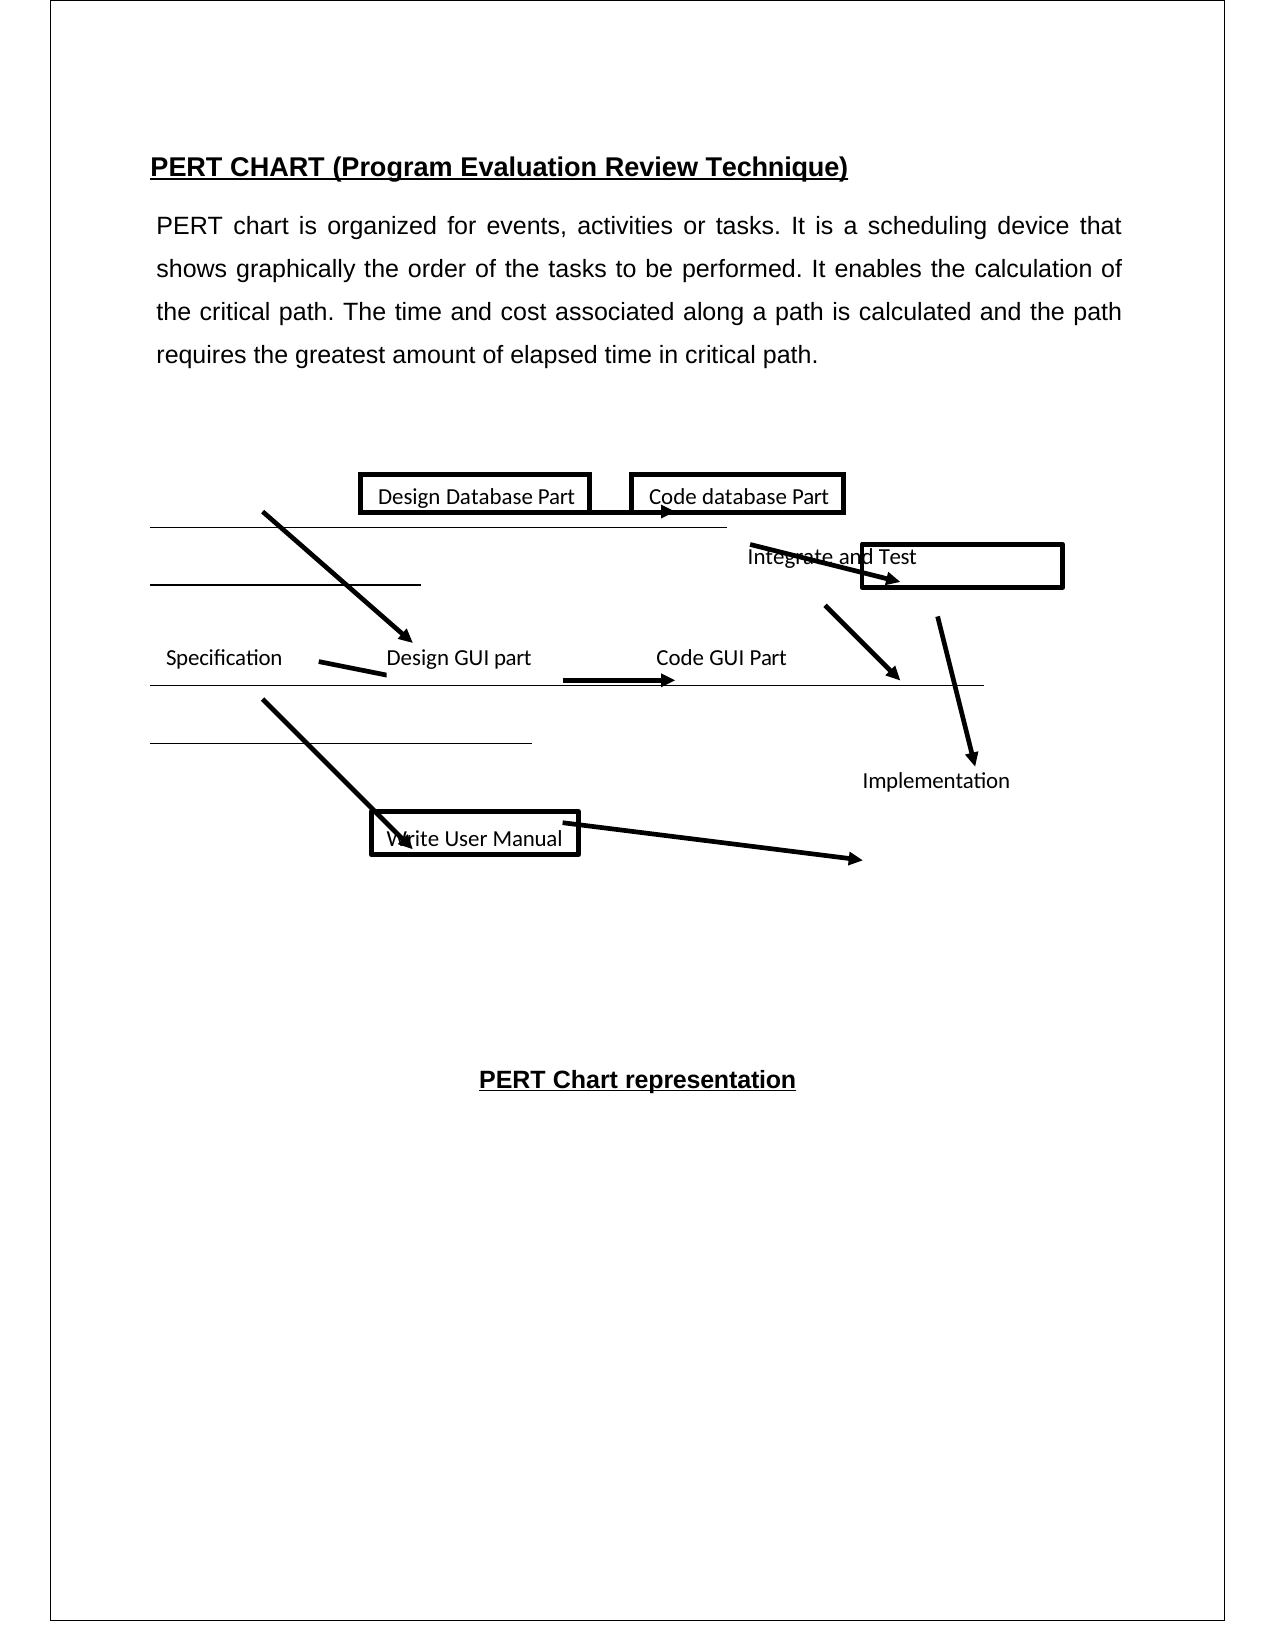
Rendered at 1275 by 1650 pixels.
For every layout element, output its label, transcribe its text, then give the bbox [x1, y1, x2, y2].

subtitle PERT CHART (Program Evaluation Review Technique) [150, 151, 1179, 182]
subtitle PERT Chart representation [443, 1065, 832, 1093]
table_header Design Database Part [363, 477, 587, 510]
text PERT chart is organized for events, activities or tasks. It is a scheduling device that shows graphically the order of the tasks to be performed. It enables the calculation of the critical path. The time and cost associated along a path is calculated and the path requires the greatest amount of elapsed time in critical path. [156, 211, 1124, 369]
table_header [592, 472, 629, 510]
table_header Code database Part [634, 477, 841, 510]
